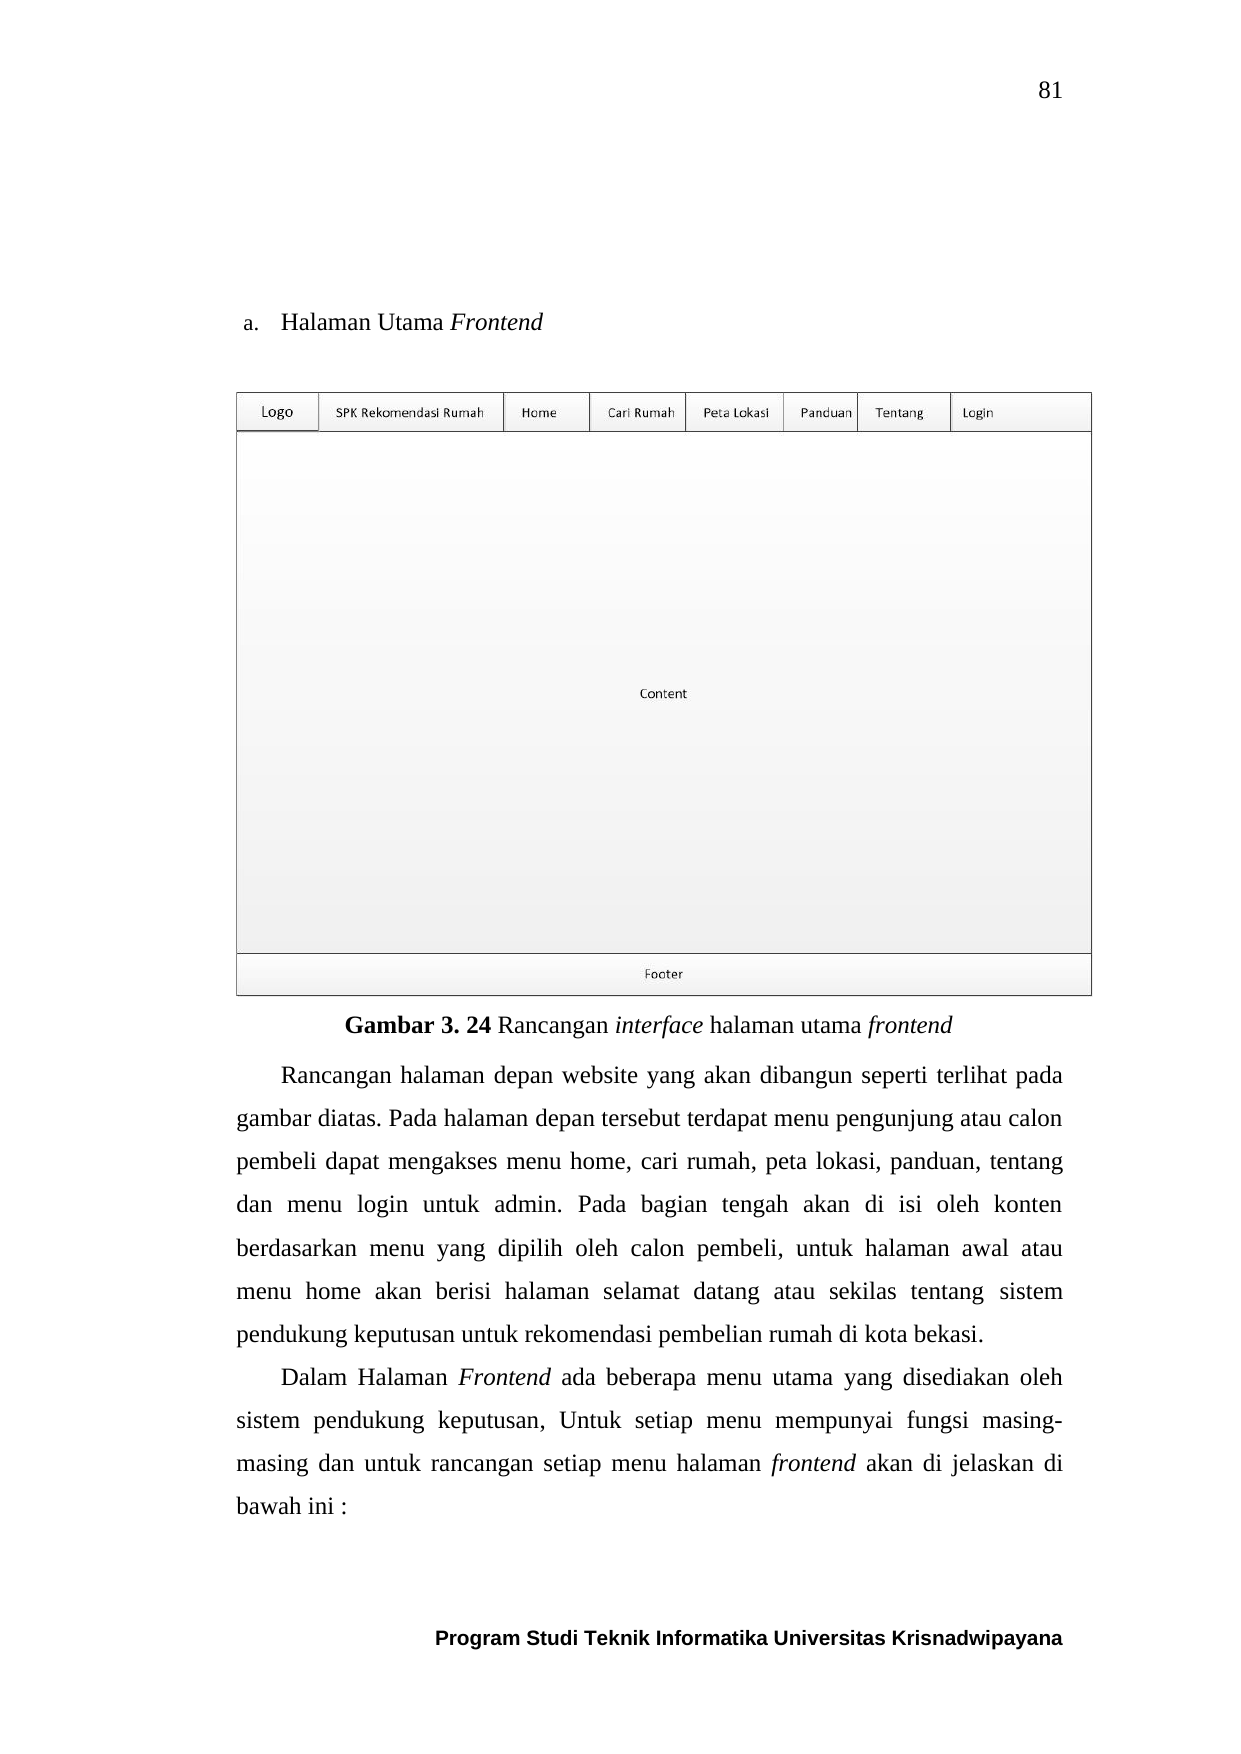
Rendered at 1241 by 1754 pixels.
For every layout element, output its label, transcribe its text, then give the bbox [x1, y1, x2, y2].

list Halaman Utama Frontend [243, 307, 1063, 335]
text Gambar 3. 24 Rancangan interface halaman utama frontend [236, 1011, 1063, 1039]
text Rancangan halaman depan website yang akan dibangun seperti terlihat pada gambar diatas. Pada halaman depan tersebut terdapat menu pengunjung atau calon pembeli dapat mengakses menu home, cari rumah, peta lokasi, panduan, tentang dan menu login untuk admin. Pada bagian tengah akan di isi oleh konten berdasarkan menu yang dipilih oleh calon pembeli, untuk halaman awal atau menu home akan berisi halaman selamat datang atau sekilas tentang sistem pendukung keputusan untuk rekomendasi pembelian rumah di kota bekasi. [236, 1060, 1063, 1348]
text Dalam Halaman Frontend ada beberapa menu utama yang disediakan oleh sistem pendukung keputusan, Untuk setiap menu mempunyai fungsi masing-masing dan untuk rancangan setiap menu halaman frontend akan di jelaskan di bawah ini : [236, 1362, 1063, 1520]
picture [236, 392, 1093, 997]
